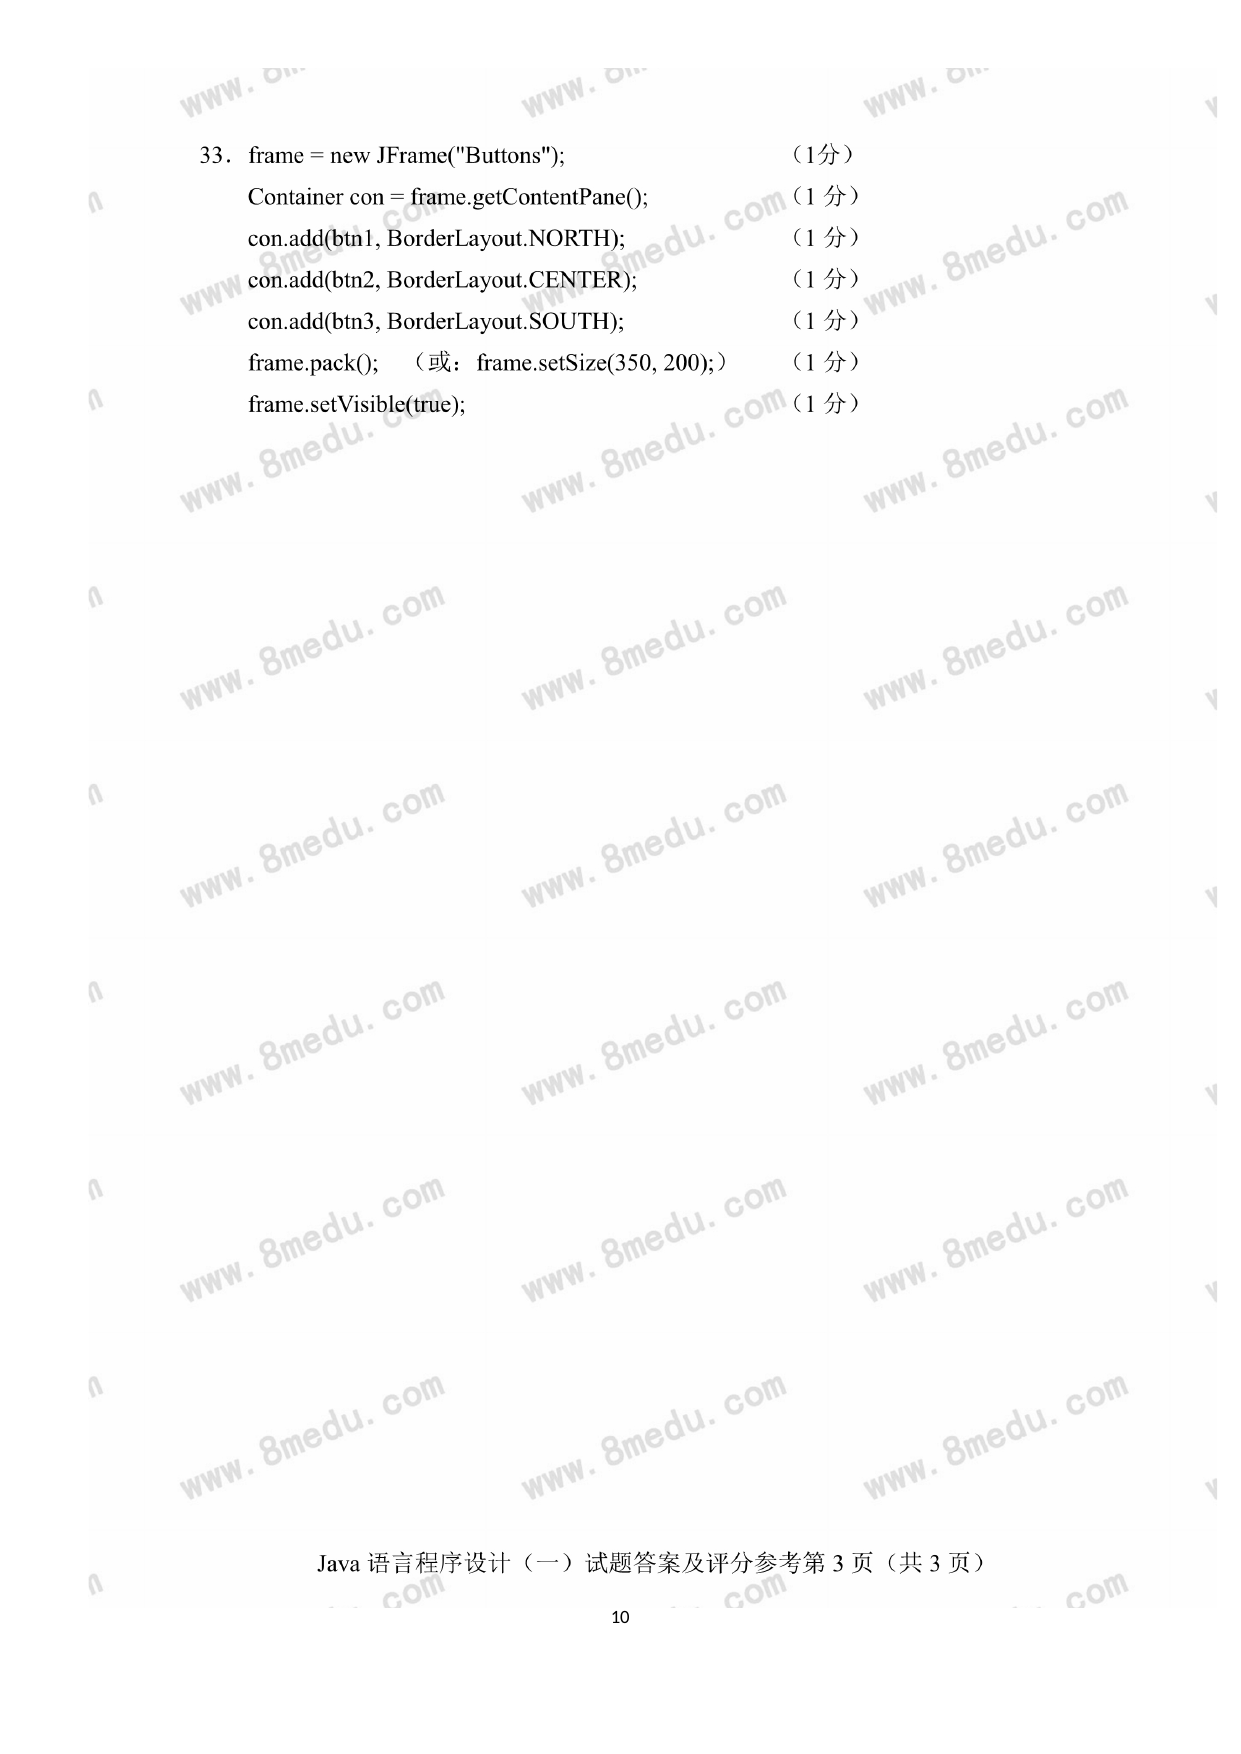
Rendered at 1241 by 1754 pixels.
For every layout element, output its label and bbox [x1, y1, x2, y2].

picture [88, 68, 1218, 1608]
